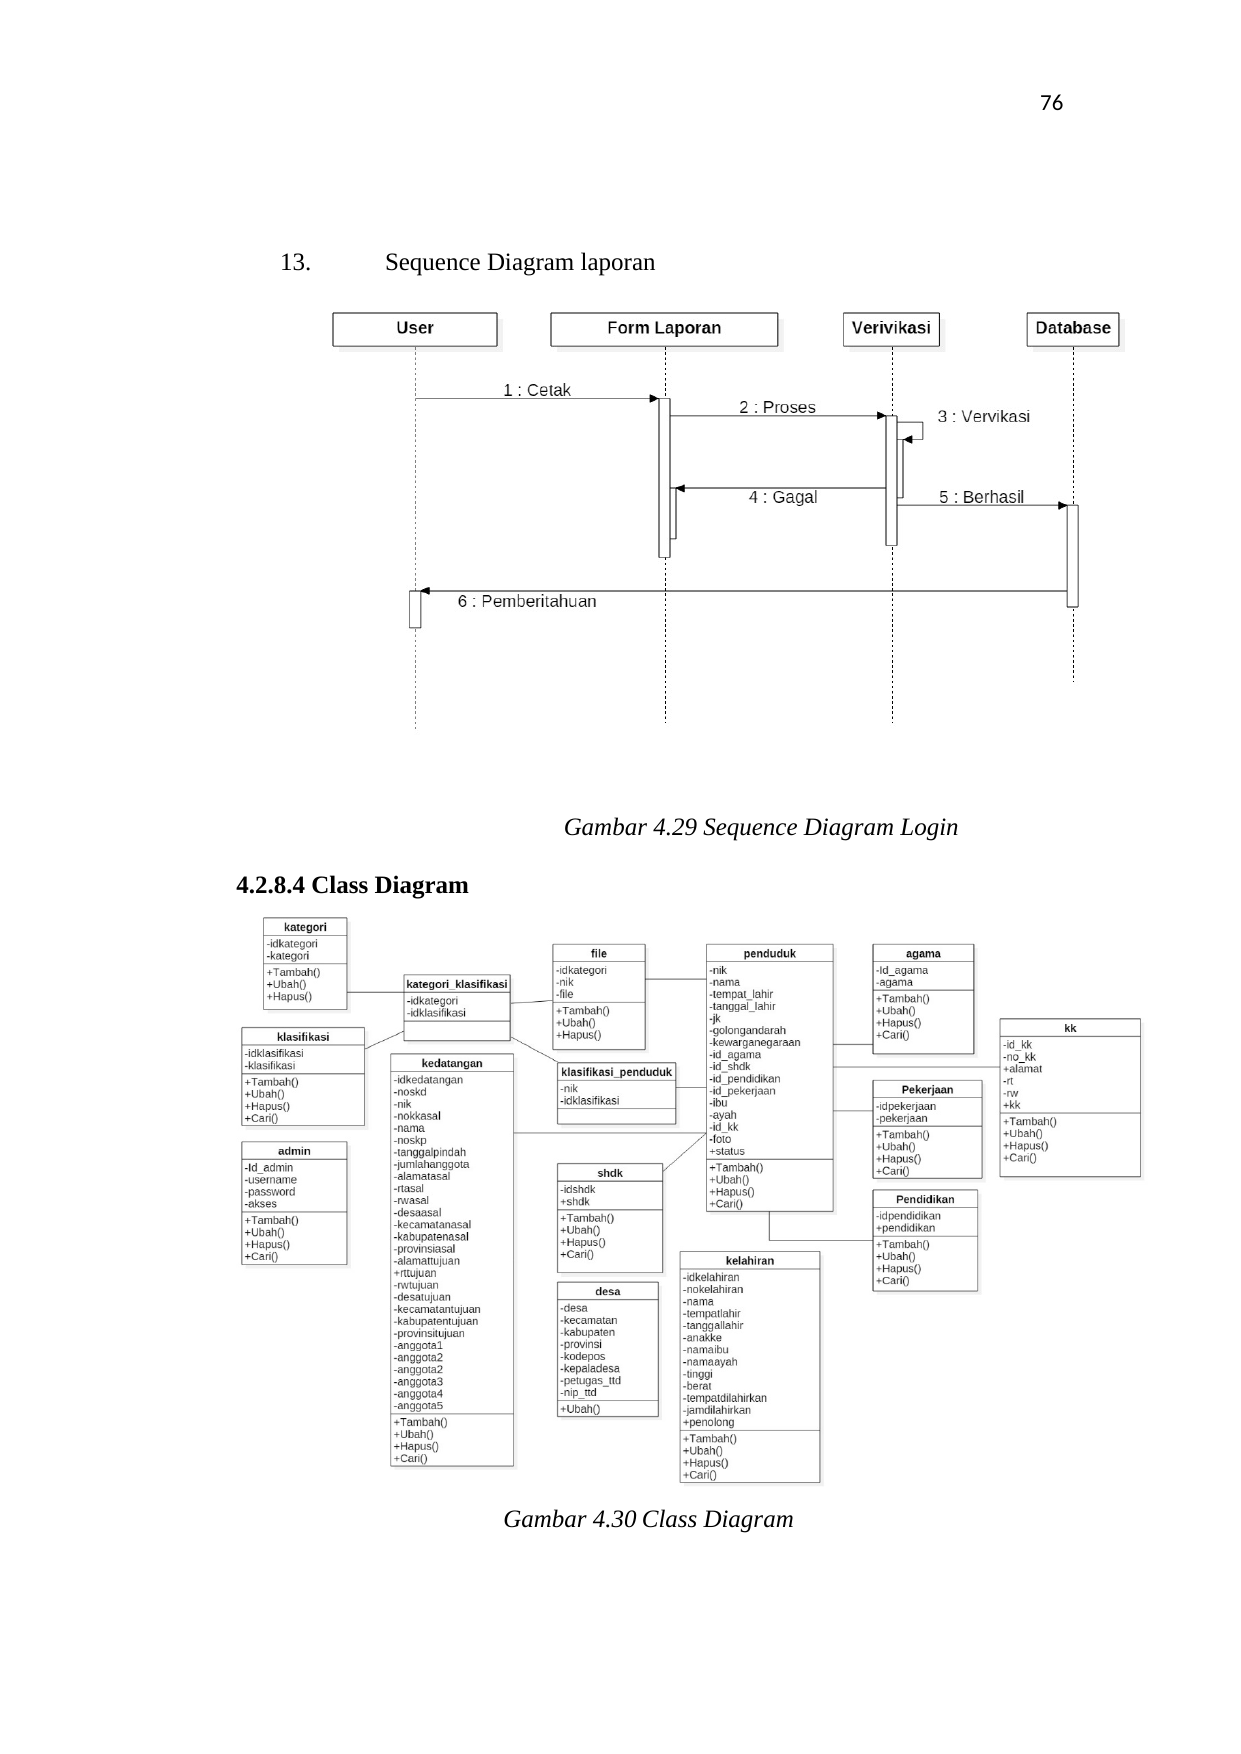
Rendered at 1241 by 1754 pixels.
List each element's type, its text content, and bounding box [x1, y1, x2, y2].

picture [325, 304, 1152, 764]
text Gambar 4.29 Sequence Diagram Login [386, 812, 1063, 841]
text Gambar 4.30 Class Diagram [236, 1504, 1063, 1533]
subtitle 4.2.8.4 Class Diagram [236, 870, 1063, 899]
list Sequence Diagram laporan [311, 247, 1063, 276]
picture [236, 912, 1162, 1504]
